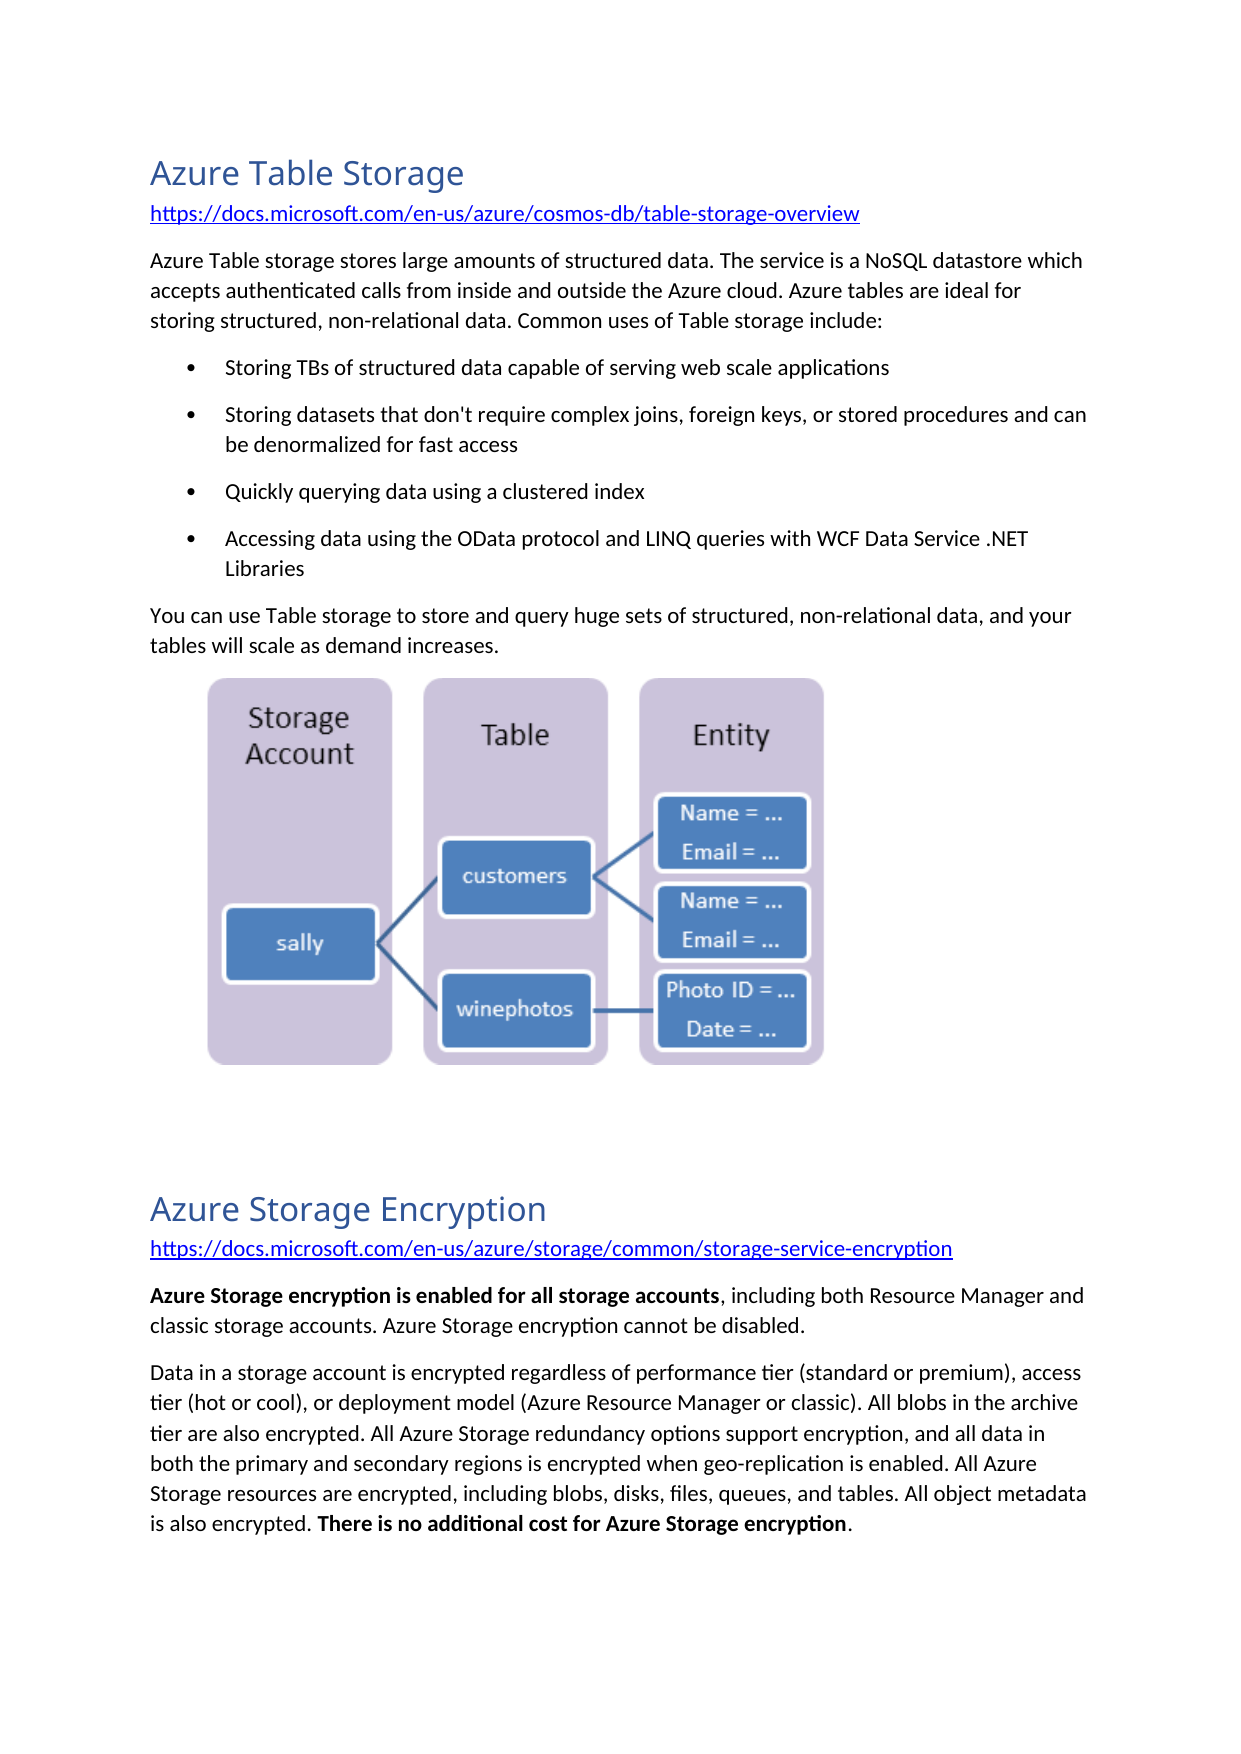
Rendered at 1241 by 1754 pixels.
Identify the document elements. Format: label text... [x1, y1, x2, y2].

text Azure Table storage stores large amounts of structured data. The service is a NoSQL datastore which accepts authenticated calls from inside and outside the Azure cloud. Azure tables are ideal for storing structured, non-relational data. Common uses of Table storage include: [150, 246, 1090, 334]
text Data in a storage account is encrypted regardless of performance tier (standard or premium), access tier (hot or cool), or deployment model (Azure Resource Manager or classic). All blobs in the archive tier are also encrypted. All Azure Storage redundancy options support encryption, and all data in both the primary and secondary regions is encrypted when geo-replication is enabled. All Azure Storage resources are encrypted, including blobs, disks, files, queues, and tables. All object metadata is also encrypted. There is no additional cost for Azure Storage encryption. [150, 1358, 1090, 1537]
subtitle Azure Storage Encryption [150, 1185, 1090, 1231]
list Quickly querying data using a clustered index [187, 477, 1090, 505]
text https://docs.microsoft.com/en-us/azure/cosmos-db/table-storage-overview [150, 199, 1090, 227]
list Storing datasets that don't require complex joins, foreign keys, or stored procedures and can be denormalized for fast access [187, 400, 1090, 458]
picture [150, 678, 882, 1065]
list Storing TBs of structured data capable of serving web scale applications [187, 353, 1090, 381]
list Accessing data using the OData protocol and LINQ queries with WCF Data Service .NET Libraries [187, 524, 1090, 582]
text Azure Storage encryption is enabled for all storage accounts, including both Resource Manager and classic storage accounts. Azure Storage encryption cannot be disabled. [150, 1281, 1090, 1339]
text You can use Table storage to store and query huge sets of structured, non-relational data, and your tables will scale as demand increases. [150, 601, 1090, 659]
subtitle Azure Table Storage [150, 150, 1090, 195]
text https://docs.microsoft.com/en-us/azure/storage/common/storage-service-encryption [150, 1234, 1090, 1262]
